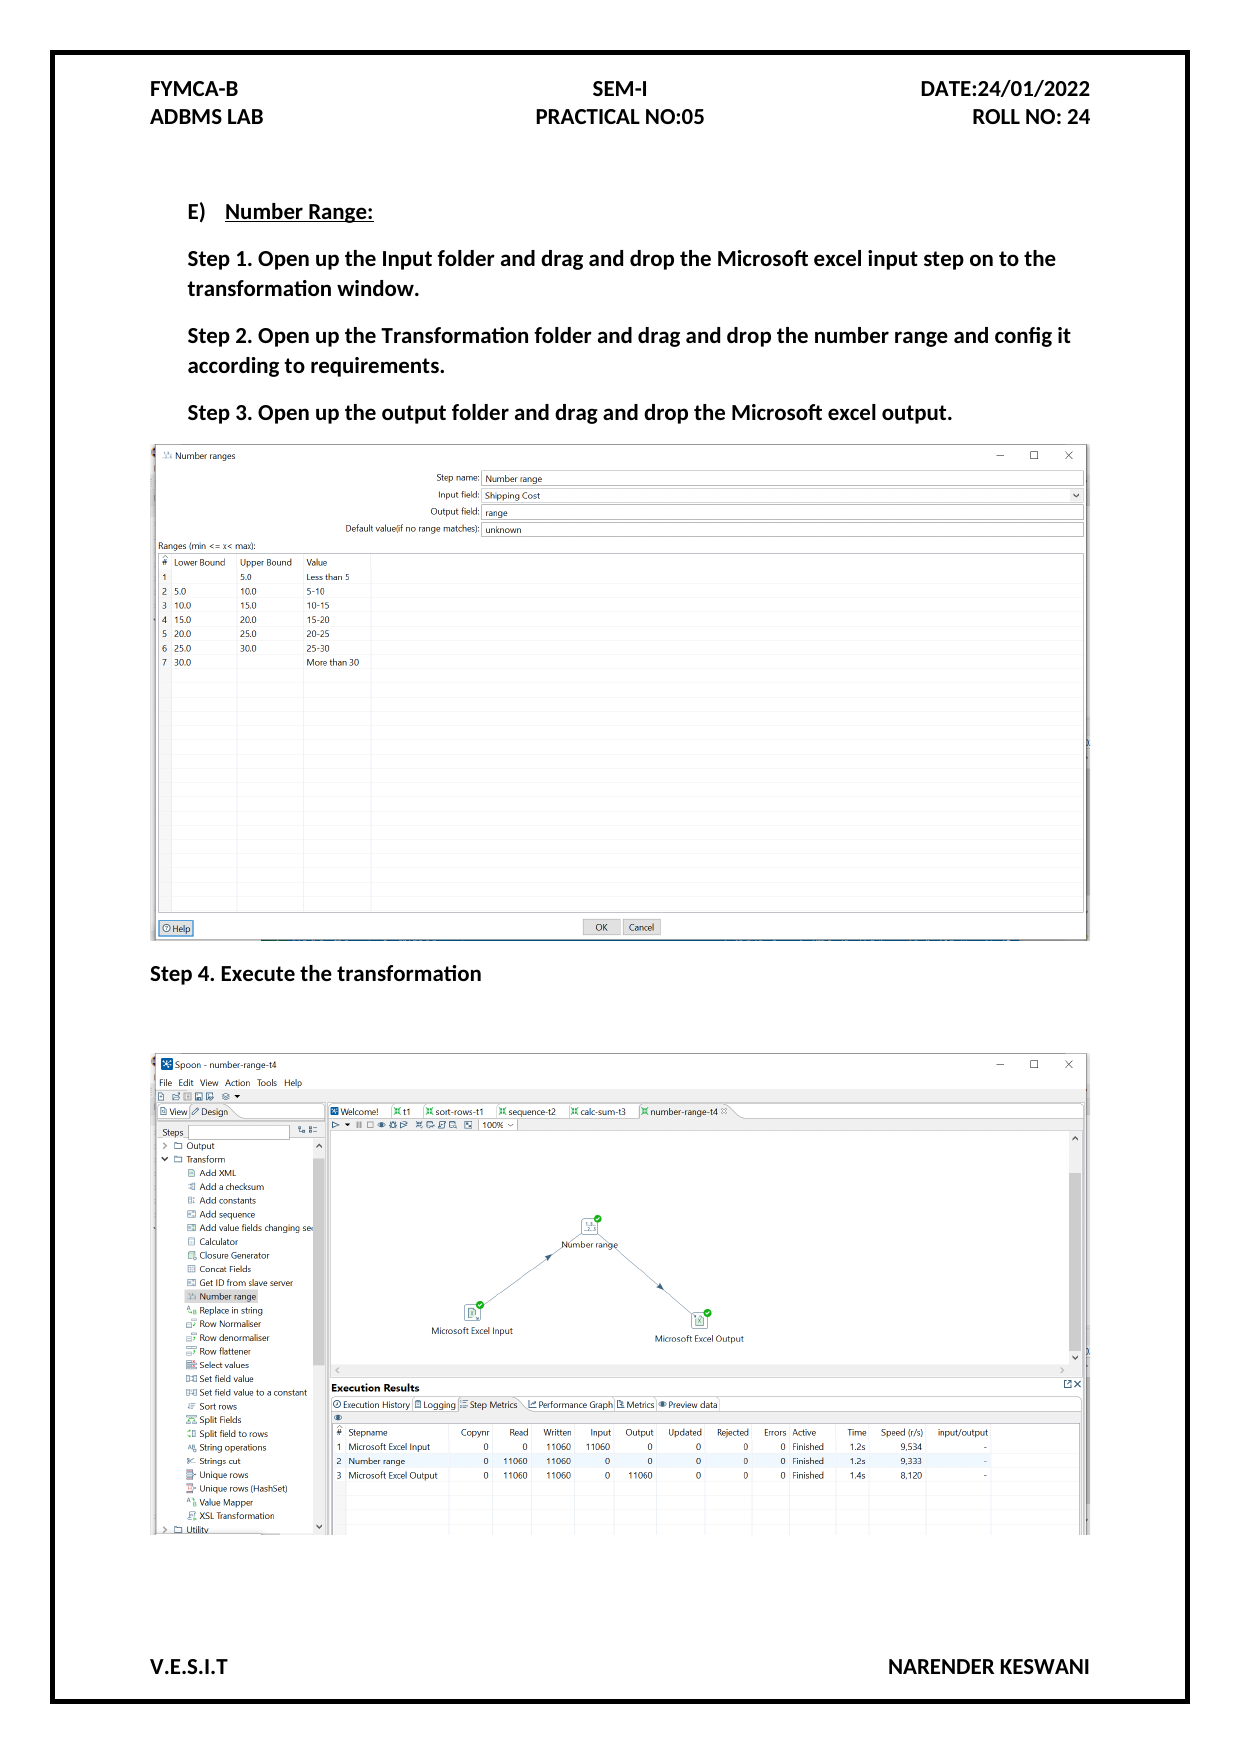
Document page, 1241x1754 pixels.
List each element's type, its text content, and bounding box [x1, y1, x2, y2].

picture [150, 1053, 1091, 1535]
text Step 2. Open up the Transformation folder and drag and drop the number range and config it according to requirements. [187, 321, 1090, 379]
text Step 4. Execute the transformation [150, 959, 1090, 987]
text Step 3. Open up the output folder and drag and drop the Microsoft excel output. [187, 398, 1090, 426]
text Step 1. Open up the Input folder and drag and drop the Microsoft excel input step on to the transformation window. [187, 244, 1090, 302]
picture [150, 444, 1091, 941]
list Number Range: [187, 197, 1090, 225]
